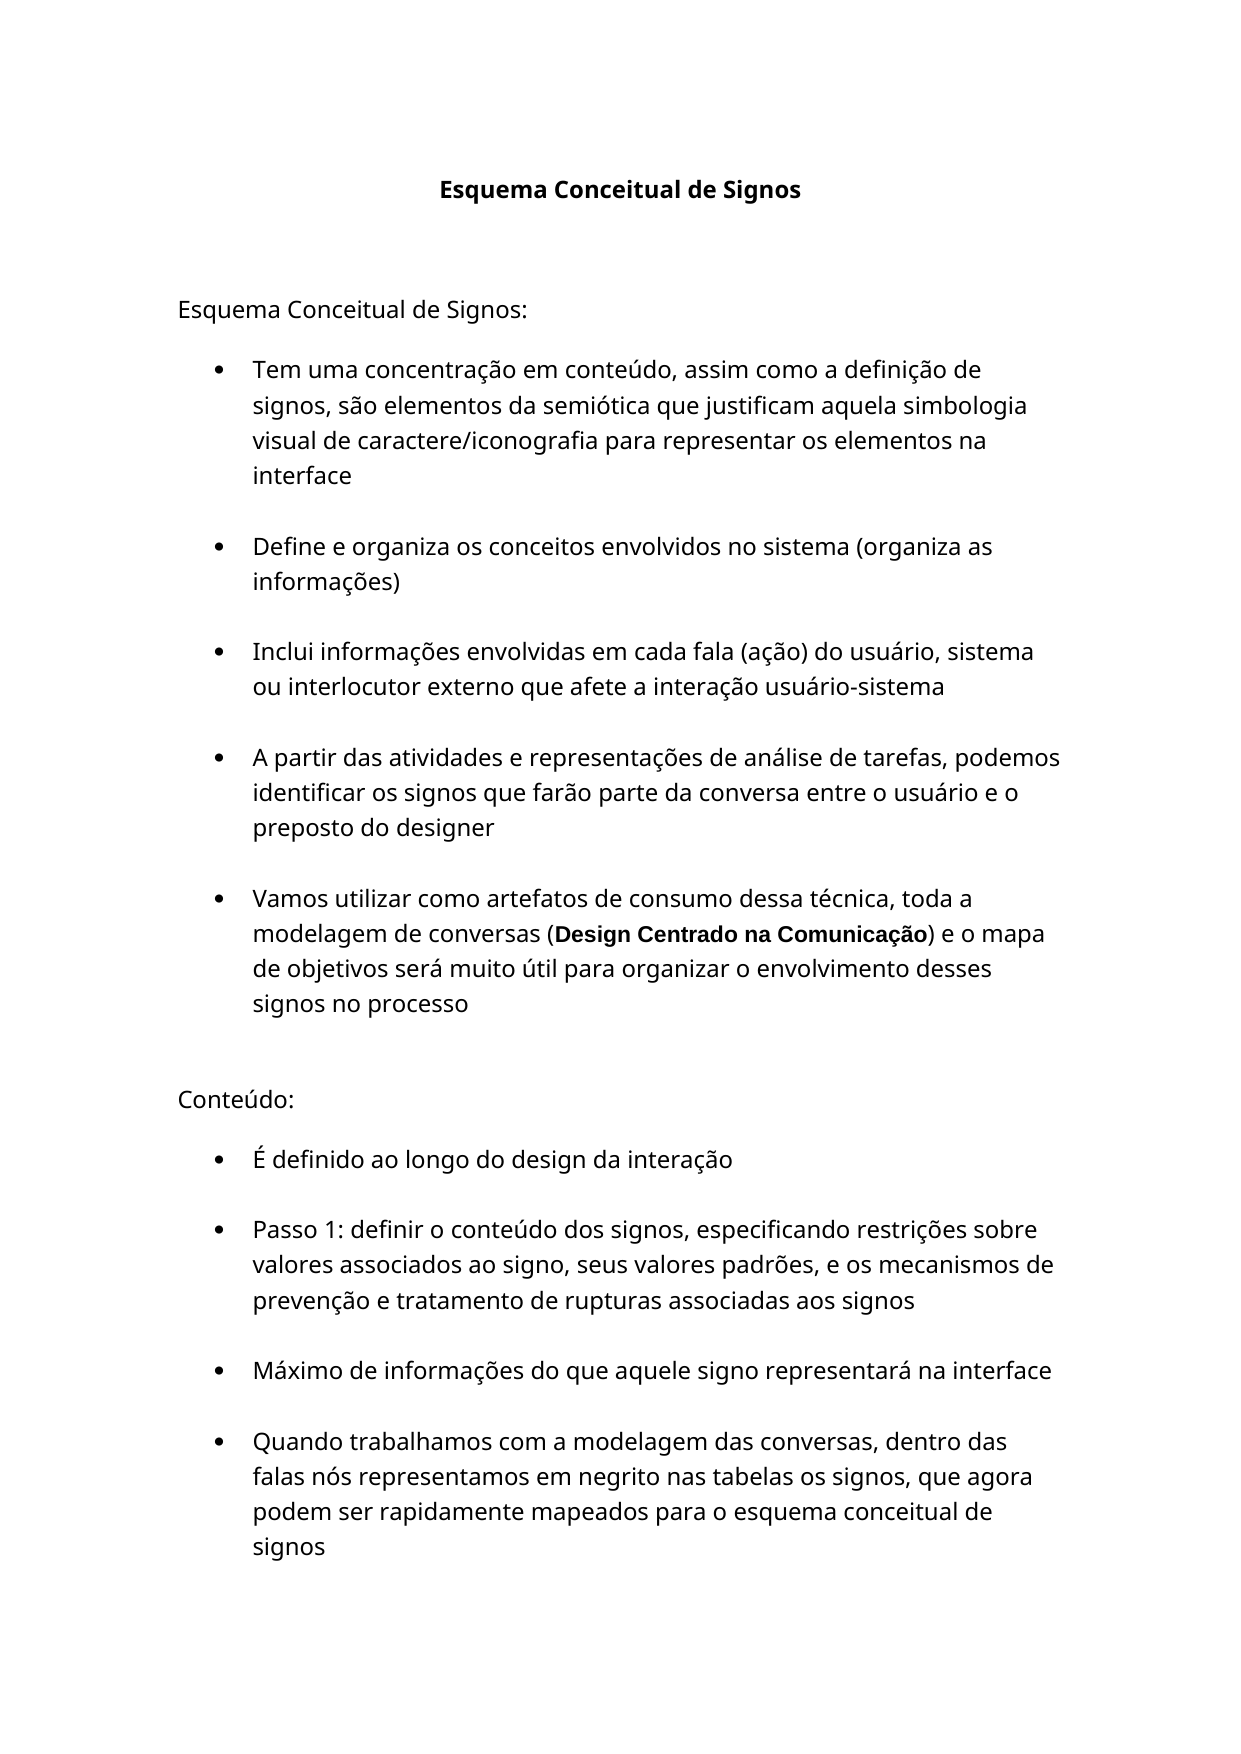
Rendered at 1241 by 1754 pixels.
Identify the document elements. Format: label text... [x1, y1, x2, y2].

list Inclui informações envolvidas em cada fala (ação) do usuário, sistema ou interlocutor externo que afete a interação usuário-sistema [215, 635, 1063, 703]
text Esquema Conceitual de Signos [177, 173, 1063, 205]
list Máximo de informações do que aquele signo representará na interface [215, 1354, 1063, 1386]
text Esquema Conceitual de Signos: [177, 293, 1063, 326]
list Tem uma concentração em conteúdo, assim como a definição de signos, são elementos da semiótica que justificam aquela simbologia visual de caractere/iconografia para representar os elementos na interface [215, 353, 1063, 491]
list Define e organiza os conceitos envolvidos no sistema (organiza as informações) [215, 529, 1063, 597]
text Conteúdo: [177, 1082, 1063, 1115]
list A partir das atividades e representações de análise de tarefas, podemos identificar os signos que farão parte da conversa entre o usuário e o preposto do designer [215, 741, 1063, 843]
list Quando trabalhamos com a modelagem das conversas, dentro das falas nós representamos em negrito nas tabelas os signos, que agora podem ser rapidamente mapeados para o esquema conceitual de signos [215, 1424, 1063, 1562]
list Passo 1: definir o conteúdo dos signos, especificando restrições sobre valores associados ao signo, seus valores padrões, e os mecanismos de prevenção e tratamento de rupturas associadas aos signos [215, 1213, 1063, 1316]
list É definido ao longo do design da interação [215, 1143, 1063, 1175]
list Vamos utilizar como artefatos de consumo dessa técnica, toda a modelagem de conversas (Design Centrado na Comunicação) e o mapa de objetivos será muito útil para organizar o envolvimento desses signos no processo [215, 881, 1063, 1019]
